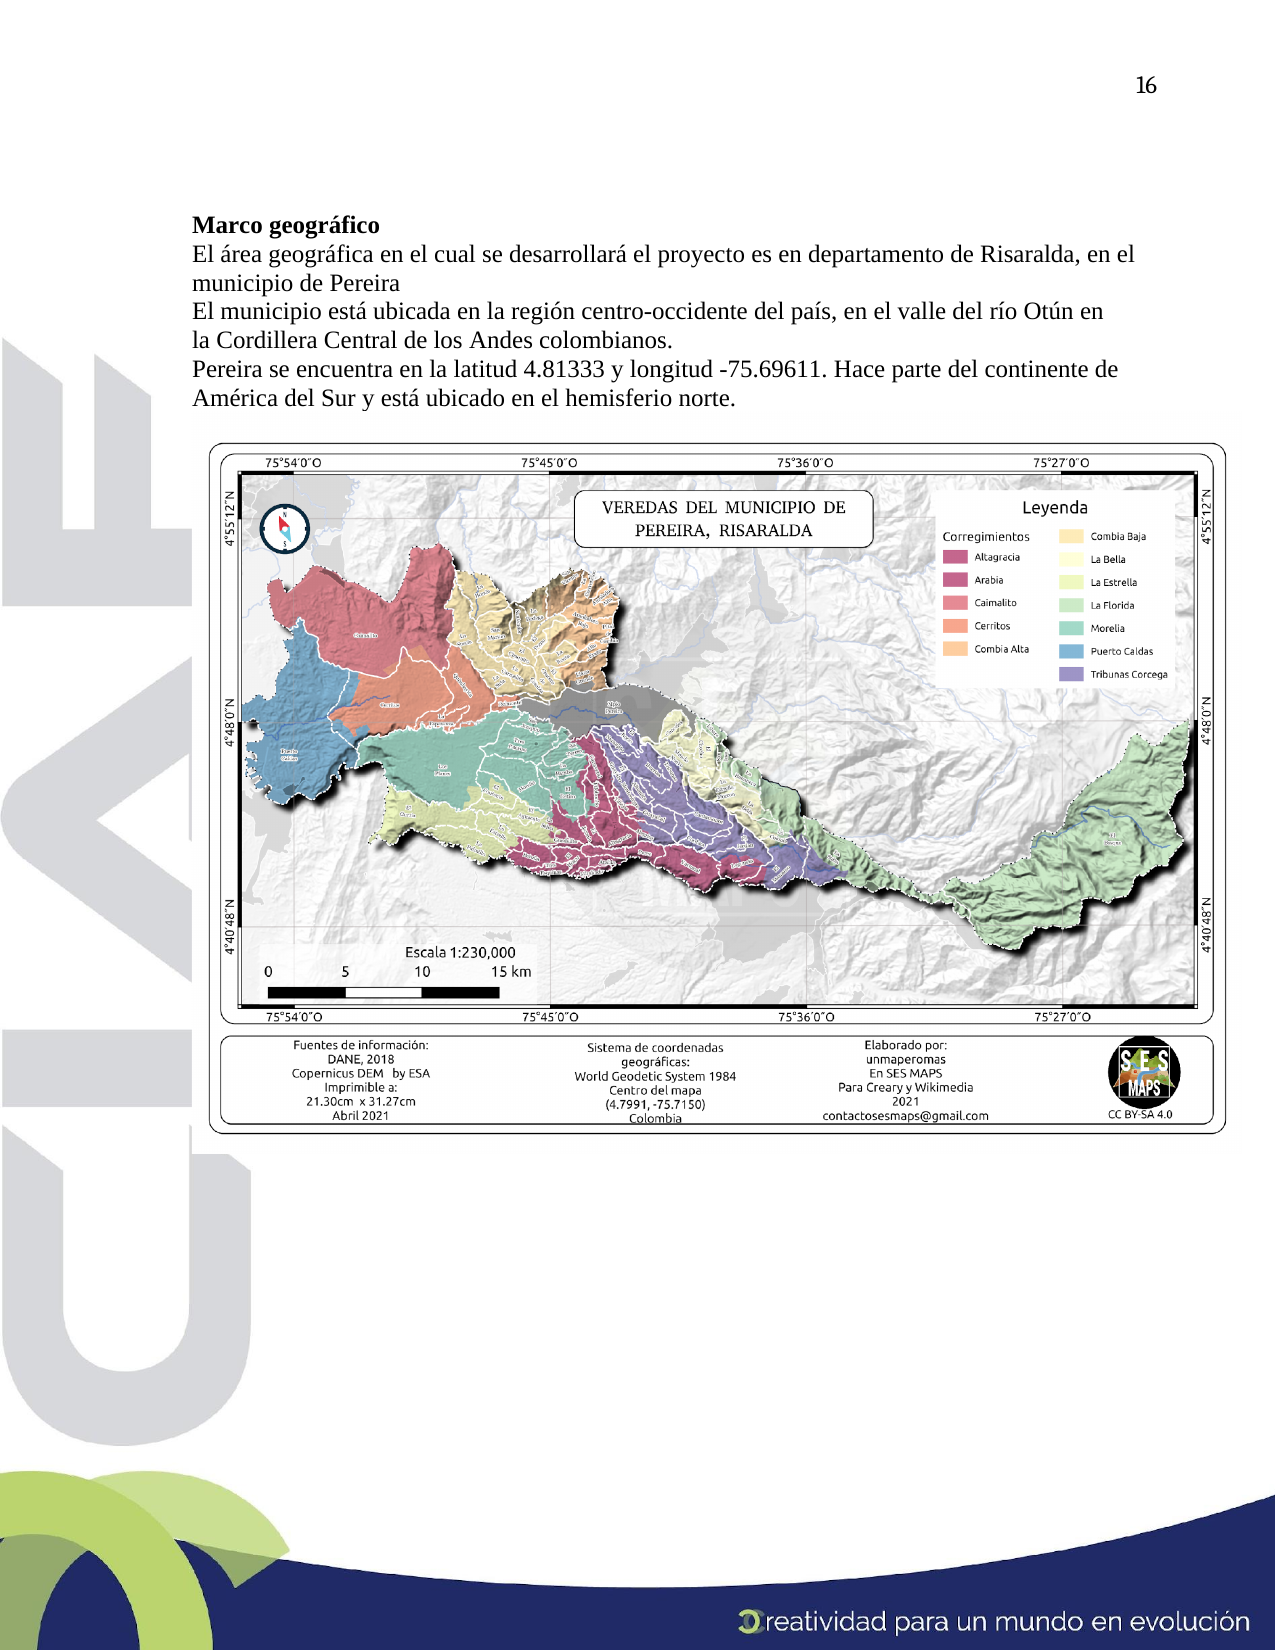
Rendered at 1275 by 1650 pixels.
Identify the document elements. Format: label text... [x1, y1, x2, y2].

text Marco geográfico [118, 210, 1157, 239]
text Pereira se encuentra en la latitud 4.81333 y longitud -75.69611. Hace parte del continente de América del Sur y está ubicado en el hemisferio norte. [192, 354, 1157, 411]
text El municipio está ubicada en la región centro-occidente del país, en el valle del río Otún en la Cordillera Central de los Andes colombianos. [192, 296, 1157, 354]
picture [0, 0, 1275, 1650]
text El área geográfica en el cual se desarrollará el proyecto es en departamento de Risaralda, en el municipio de Pereira [192, 239, 1157, 296]
